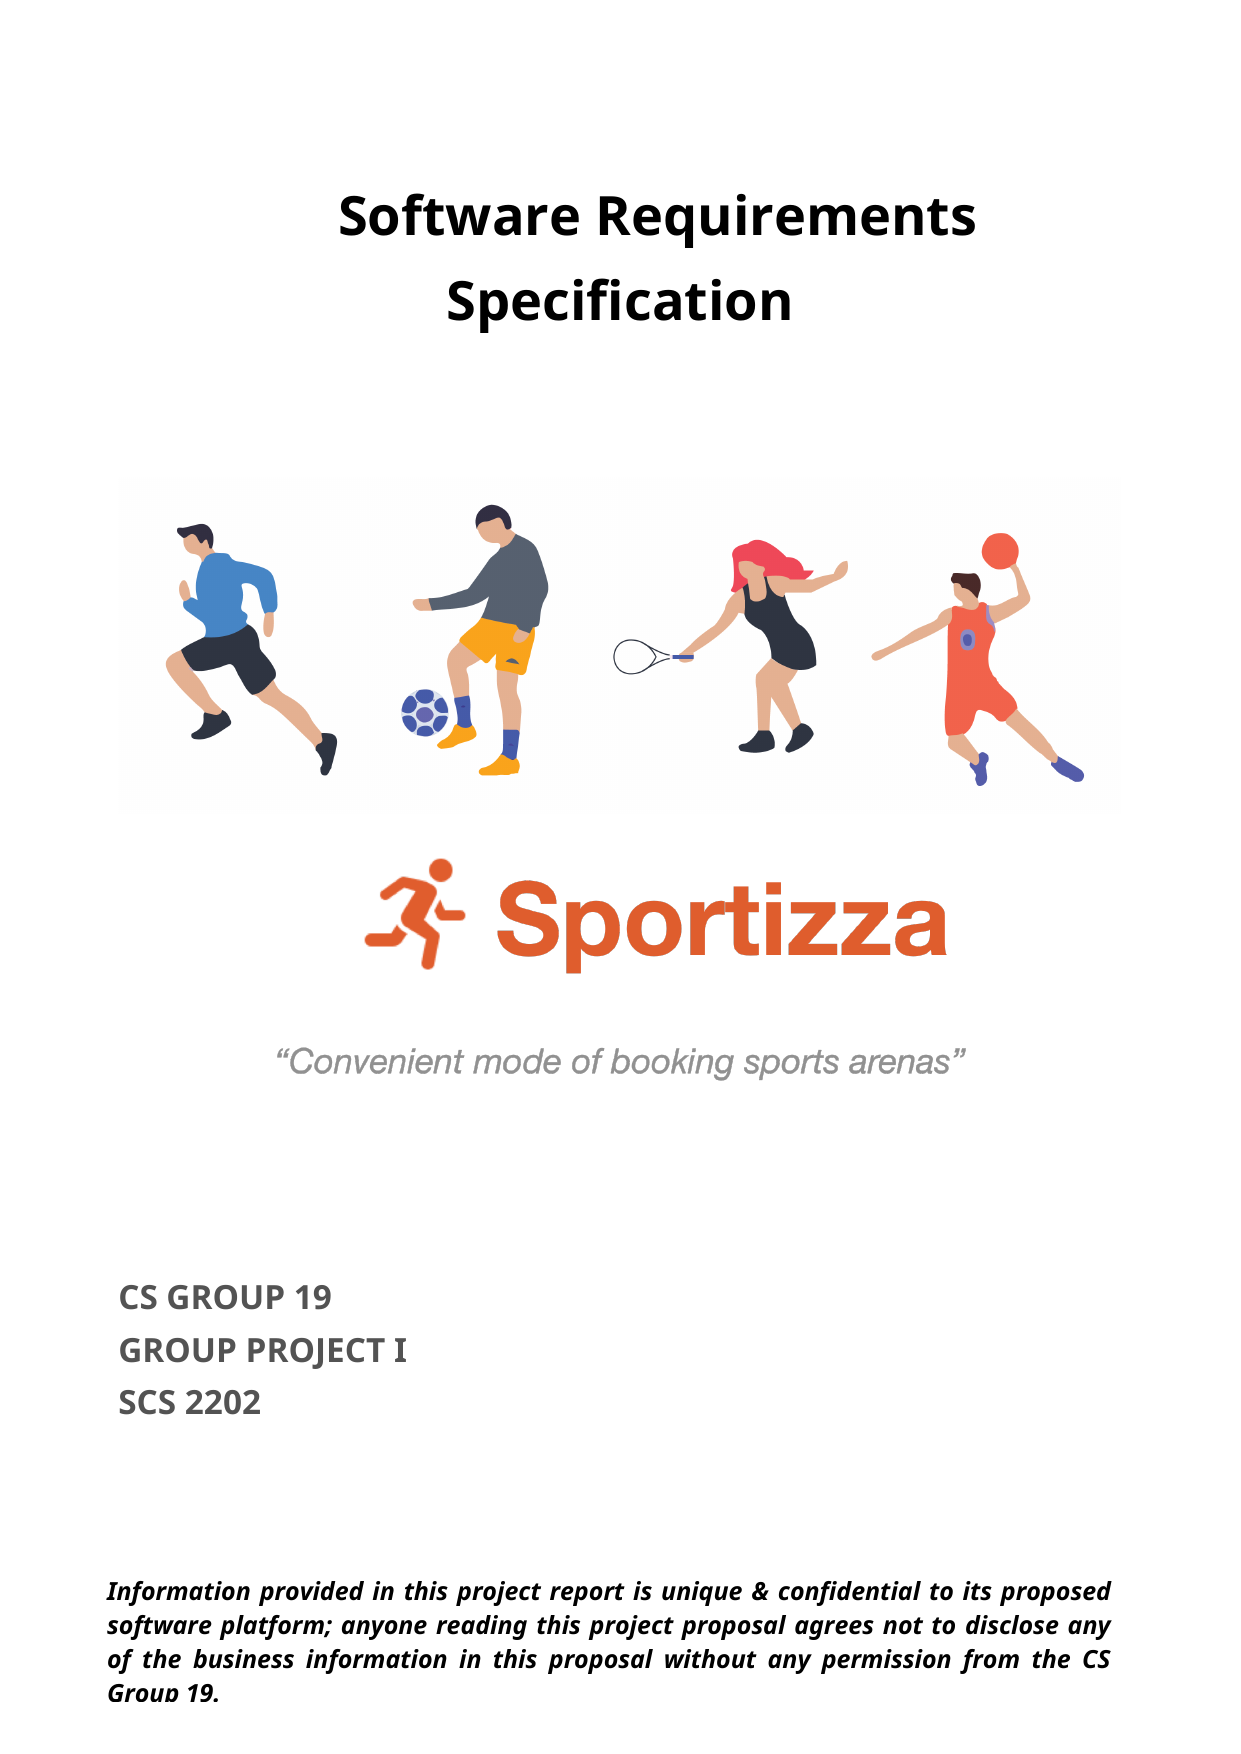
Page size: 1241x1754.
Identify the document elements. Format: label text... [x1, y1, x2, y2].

text GROUP PROJECT I [118, 1326, 1122, 1372]
text CS GROUP 19 [118, 1274, 1122, 1319]
picture [236, 850, 1004, 1097]
text Software Requirements Specification [118, 177, 1122, 336]
text SCS 2202 [118, 1378, 1122, 1424]
picture [118, 477, 1122, 814]
